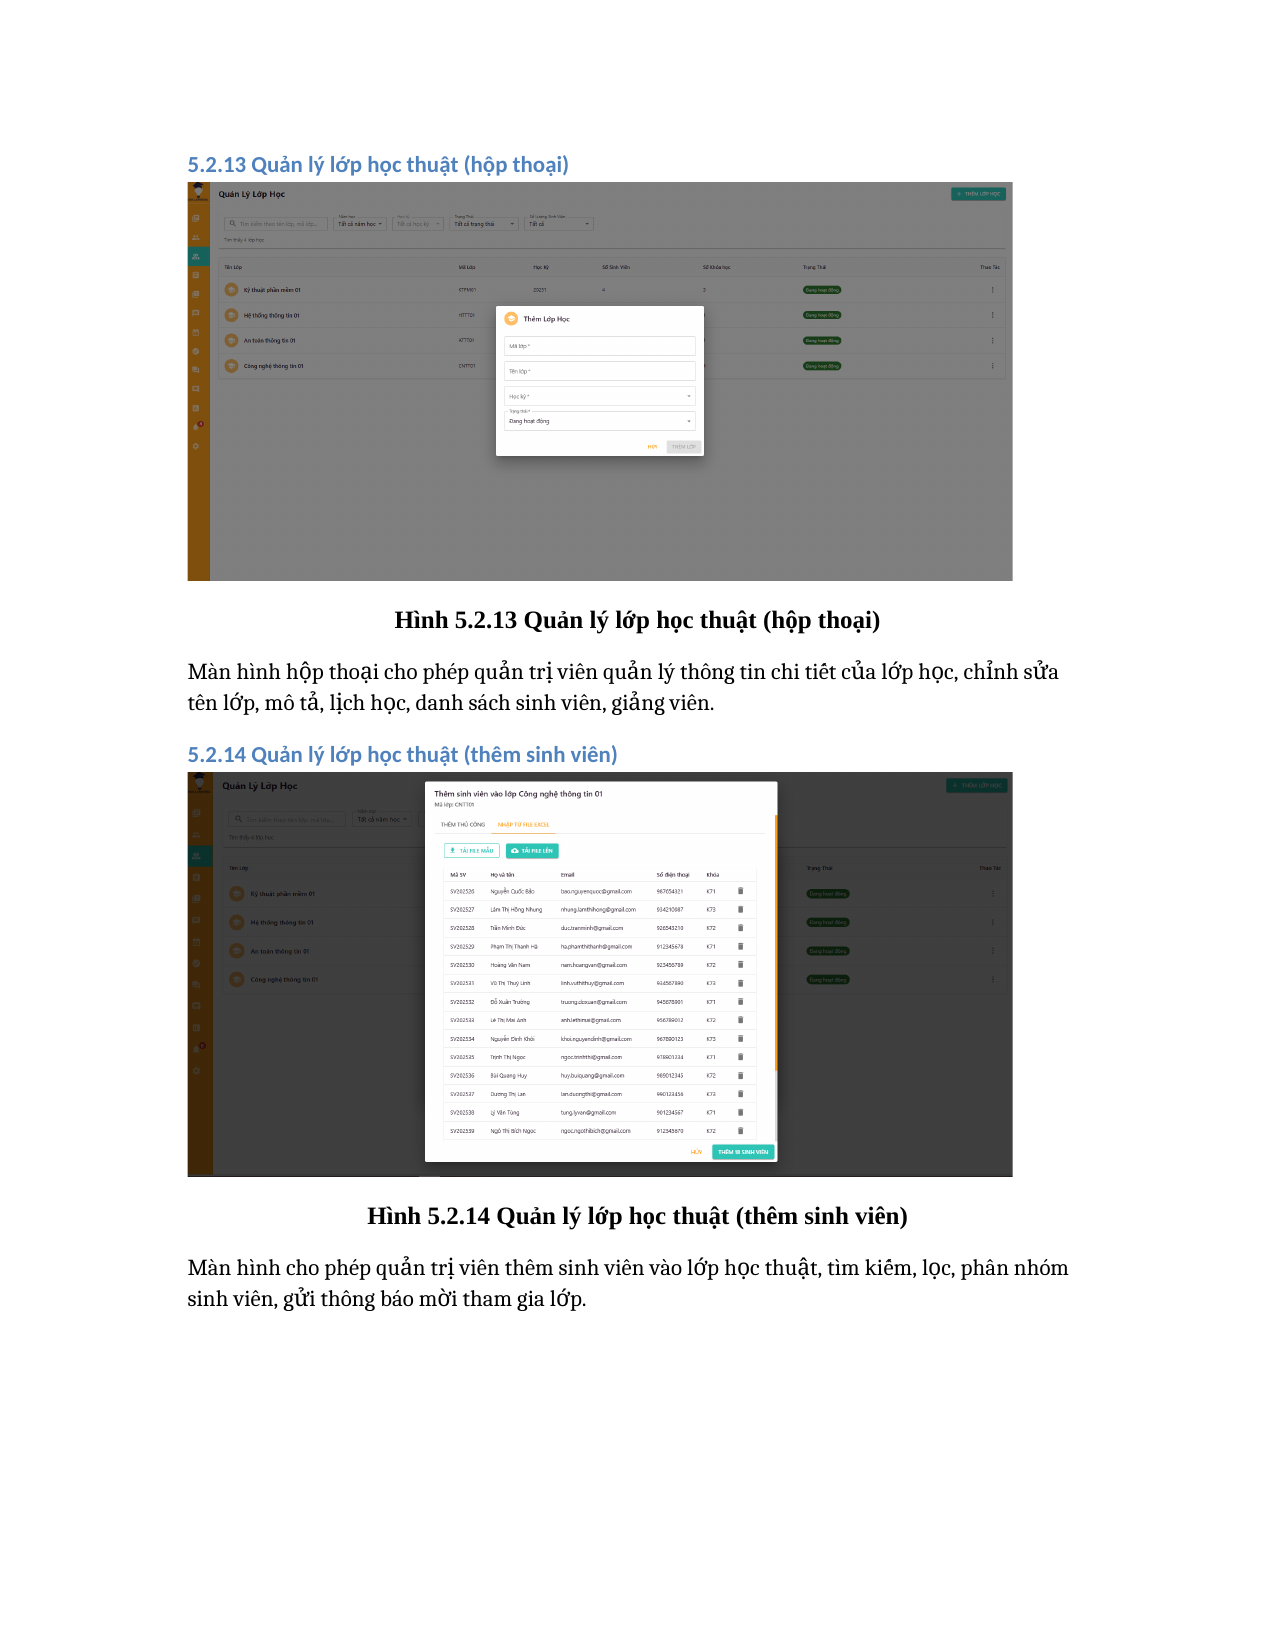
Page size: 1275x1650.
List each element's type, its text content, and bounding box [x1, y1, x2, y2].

text Màn hình cho phép quản trị viên thêm sinh viên vào lớp học thuật, tìm kiếm, lọc, phân nhóm sinh viên, gửi thông báo mời tham gia lớp. [187, 1255, 1087, 1312]
text Màn hình hộp thoại cho phép quản trị viên quản lý thông tin chi tiết của lớp học, chỉnh sửa tên lớp, mô tả, lịch học, danh sách sinh viên, giảng viên. [187, 659, 1087, 716]
text Hình 5.2.14 Quản lý lớp học thuật (thêm sinh viên) [187, 1201, 1087, 1230]
text Hình 5.2.13 Quản lý lớp học thuật (hộp thoại) [187, 605, 1087, 634]
subtitle 5.2.14 Quản lý lớp học thuật (thêm sinh viên) [187, 740, 1087, 768]
subtitle 5.2.13 Quản lý lớp học thuật (hộp thoại) [187, 150, 1087, 178]
picture [187, 772, 1013, 1177]
picture [187, 182, 1013, 581]
